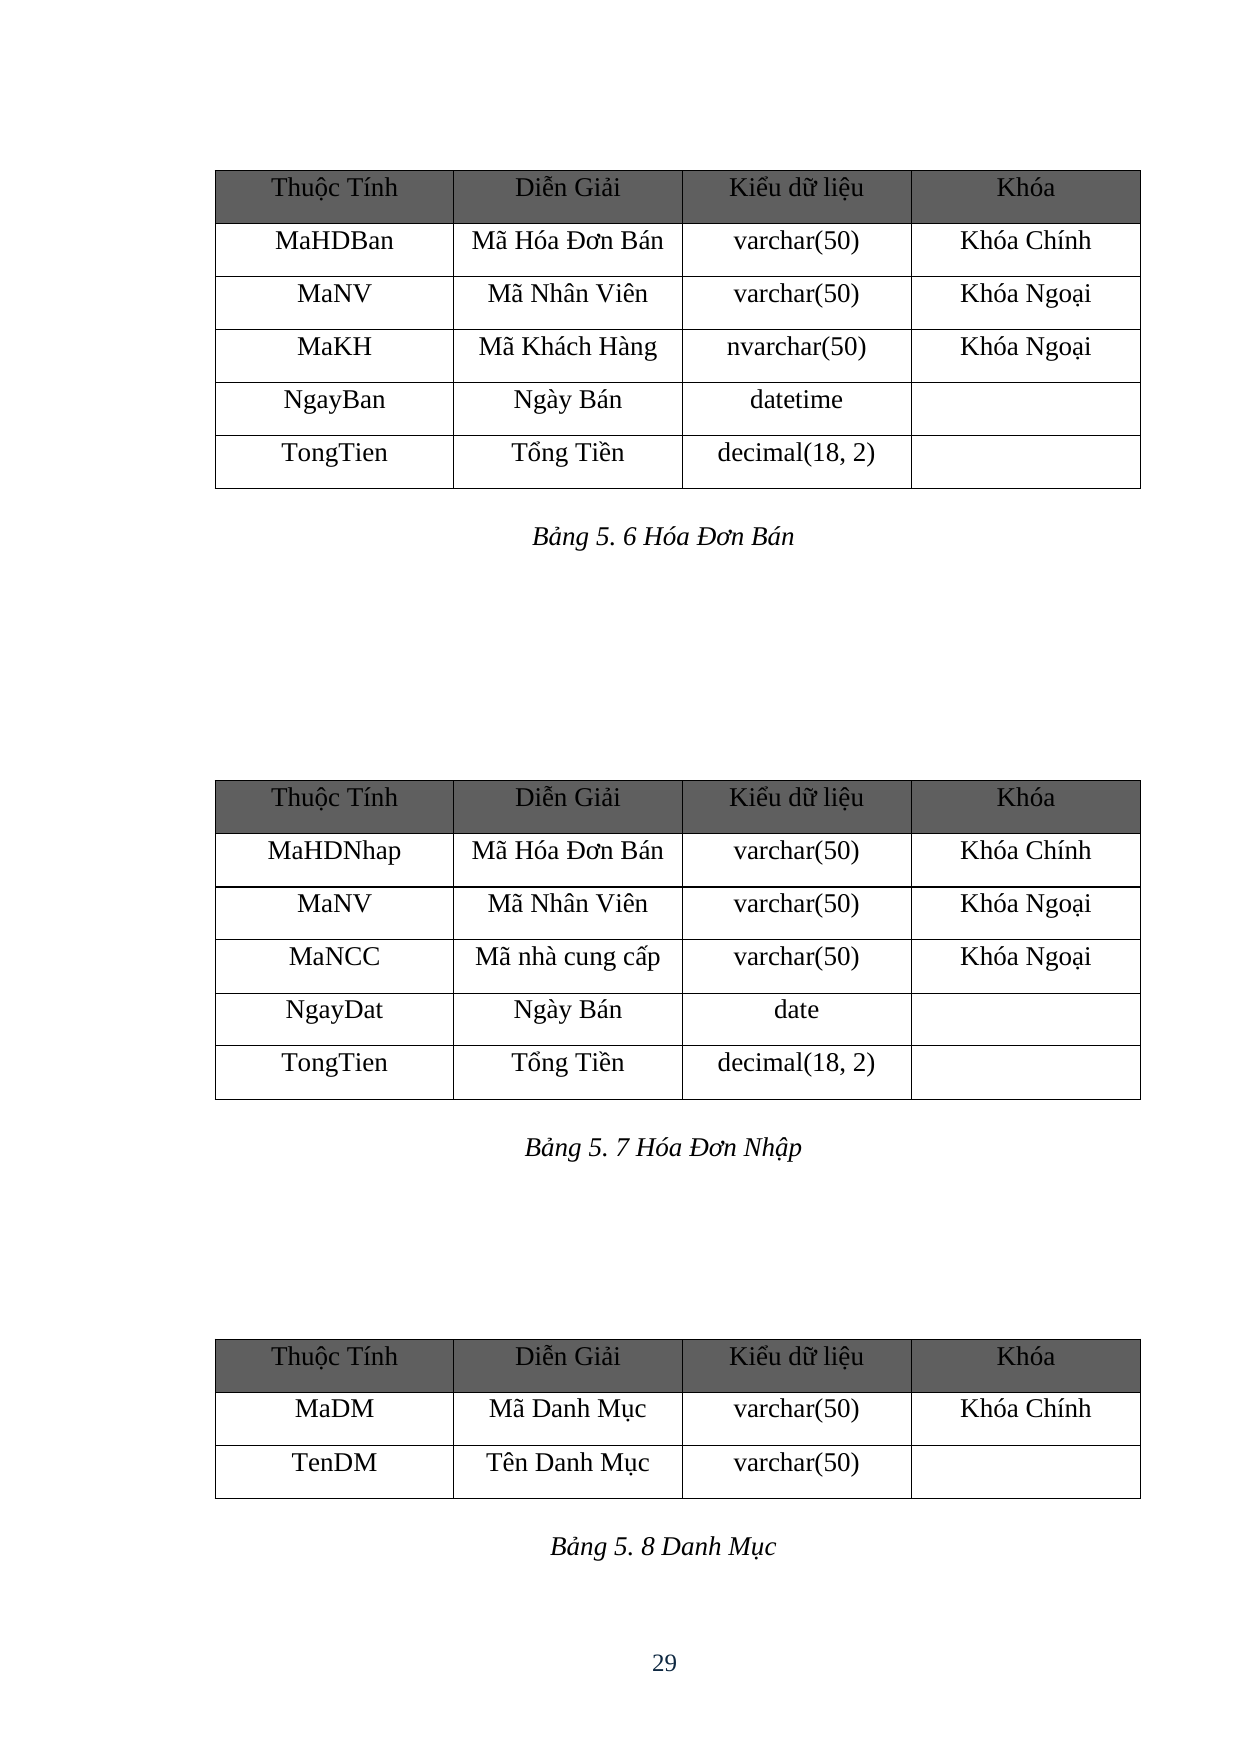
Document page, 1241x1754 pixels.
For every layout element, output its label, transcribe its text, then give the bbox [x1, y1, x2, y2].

table_header Khóa [912, 781, 1140, 833]
table_cell MaKH [216, 330, 453, 382]
table_cell Khóa Chính [912, 1393, 1140, 1444]
table_cell MaDM [216, 1393, 453, 1444]
table_cell decimal(18, 2) [683, 1046, 911, 1098]
table_cell TongTien [216, 1046, 453, 1098]
table_cell Mã Danh Mục [454, 1393, 682, 1444]
table_header Kiểu dữ liệu [683, 1340, 911, 1392]
table_cell [912, 994, 1140, 1045]
table_header Diễn Giải [454, 171, 682, 223]
table_cell Tổng Tiền [454, 1046, 682, 1098]
table_cell date [683, 994, 911, 1045]
table_cell Khóa Chính [912, 834, 1140, 886]
table_cell Tổng Tiền [454, 436, 682, 488]
table_cell Mã Khách Hàng [454, 330, 682, 382]
table_cell varchar(50) [683, 834, 911, 886]
table_header Diễn Giải [454, 1340, 682, 1392]
table_header Khóa [912, 1340, 1140, 1392]
table_cell Mã nhà cung cấp [454, 940, 682, 992]
table_header Kiểu dữ liệu [683, 171, 911, 223]
table_cell varchar(50) [683, 1446, 911, 1498]
table_cell TenDM [216, 1446, 453, 1498]
table_header Thuộc Tính [216, 1340, 453, 1392]
table_cell MaHDNhap [216, 834, 453, 886]
table_cell Khóa Ngoại [912, 888, 1140, 939]
table_header Kiểu dữ liệu [683, 781, 911, 833]
table_cell Ngày Bán [454, 994, 682, 1045]
table_cell Khóa Ngoại [912, 277, 1140, 329]
table_cell varchar(50) [683, 940, 911, 992]
table_cell Mã Nhân Viên [454, 888, 682, 939]
table_cell Khóa Ngoại [912, 330, 1140, 382]
table_cell MaNV [216, 888, 453, 939]
text Bảng 5. 8 Danh Mục [177, 1499, 1152, 1561]
table_cell Ngày Bán [454, 383, 682, 435]
text Bảng 5. 6 Hóa Đơn Bán [177, 489, 1152, 552]
table_cell [912, 383, 1140, 435]
table_cell [912, 1046, 1140, 1098]
table_cell nvarchar(50) [683, 330, 911, 382]
table_cell Khóa Ngoại [912, 940, 1140, 992]
table_cell Tên Danh Mục [454, 1446, 682, 1498]
table_cell TongTien [216, 436, 453, 488]
table_cell MaHDBan [216, 224, 453, 276]
text Bảng 5. 7 Hóa Đơn Nhập [177, 1099, 1152, 1162]
table_cell varchar(50) [683, 888, 911, 939]
table_cell varchar(50) [683, 1393, 911, 1444]
table_header Khóa [912, 171, 1140, 223]
table_header Thuộc Tính [216, 171, 453, 223]
table_cell Khóa Chính [912, 224, 1140, 276]
table_cell datetime [683, 383, 911, 435]
table_cell NgayBan [216, 383, 453, 435]
table_cell varchar(50) [683, 224, 911, 276]
table_header Thuộc Tính [216, 781, 453, 833]
table_cell [912, 436, 1140, 488]
table_cell MaNV [216, 277, 453, 329]
table_cell varchar(50) [683, 277, 911, 329]
table_cell Mã Hóa Đơn Bán [454, 224, 682, 276]
table_header Diễn Giải [454, 781, 682, 833]
table_cell NgayDat [216, 994, 453, 1045]
table_cell MaNCC [216, 940, 453, 992]
table_cell decimal(18, 2) [683, 436, 911, 488]
table_cell Mã Hóa Đơn Bán [454, 834, 682, 886]
table_cell Mã Nhân Viên [454, 277, 682, 329]
table_cell [912, 1446, 1140, 1498]
